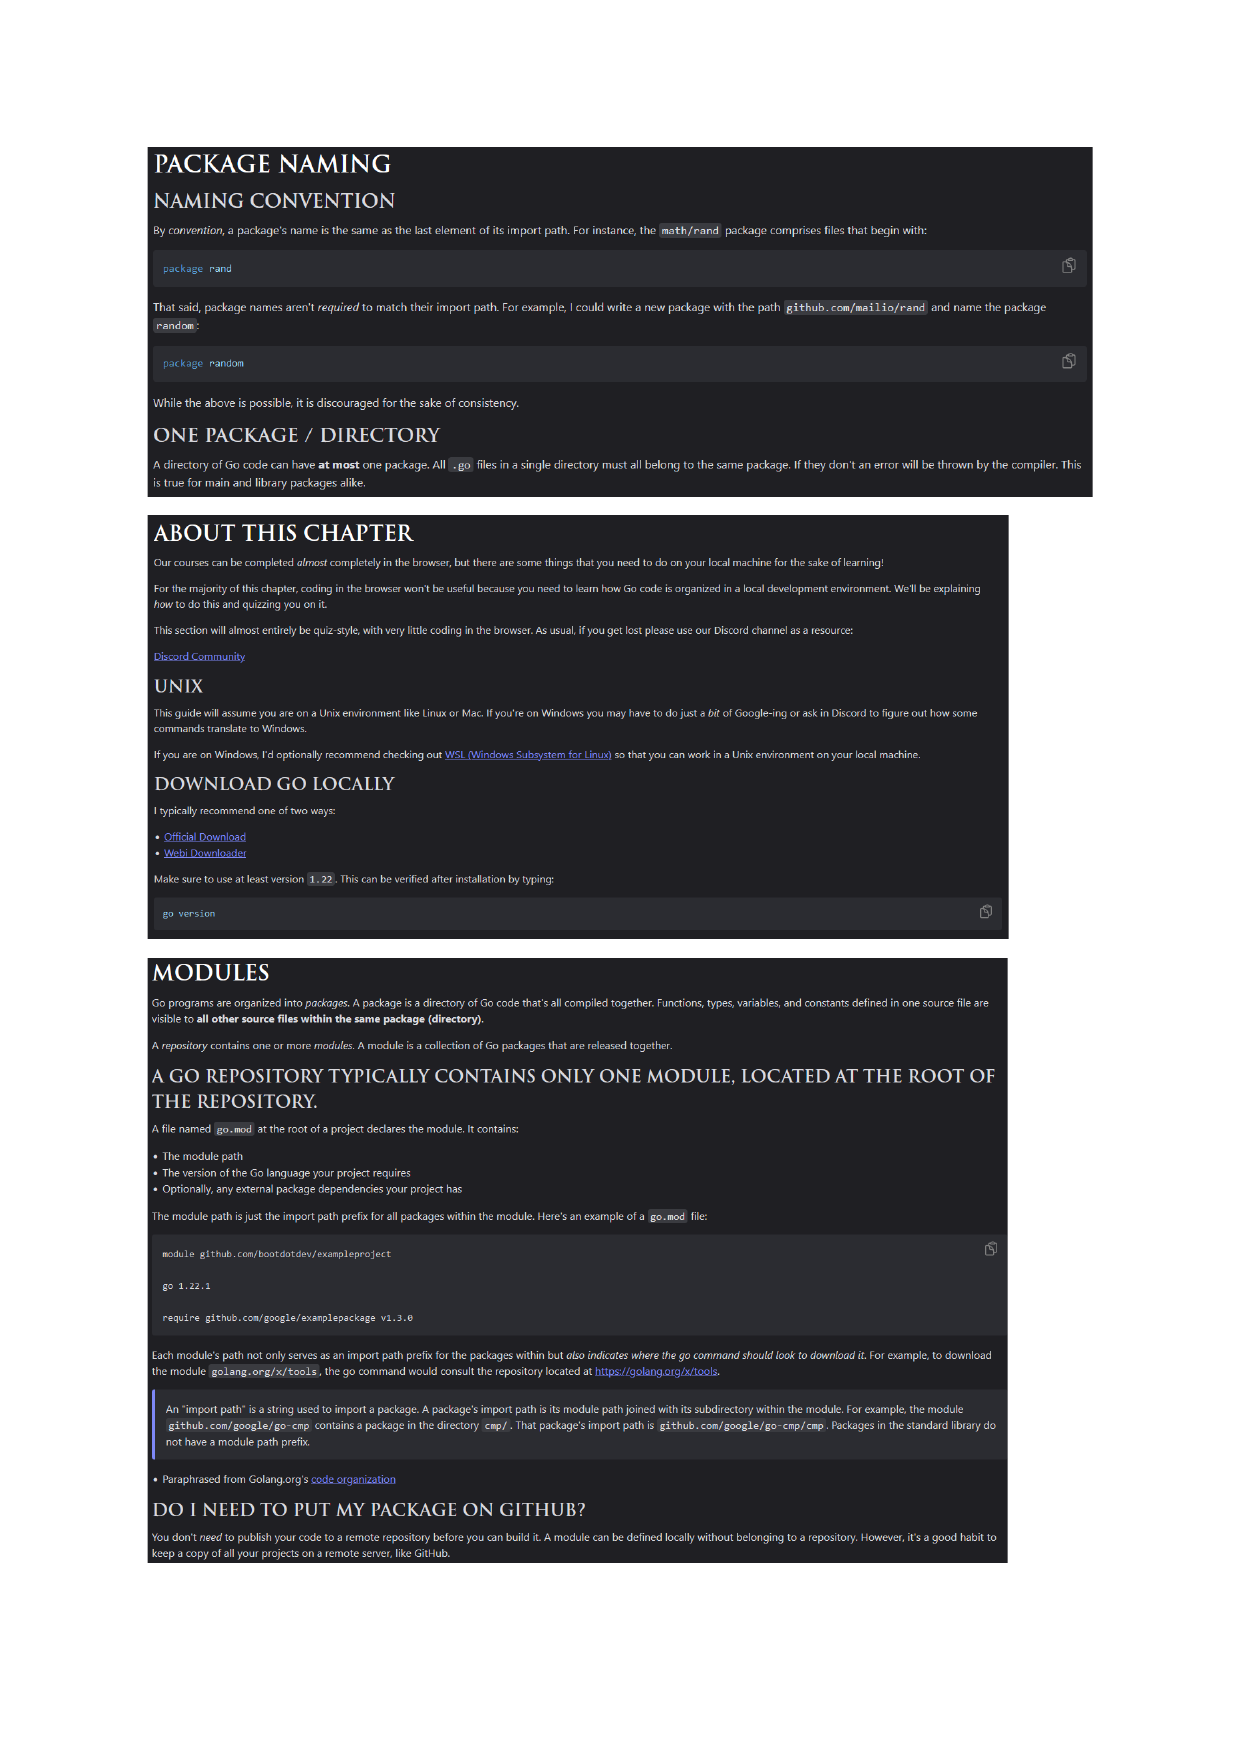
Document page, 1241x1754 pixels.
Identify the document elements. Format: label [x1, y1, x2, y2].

picture [147, 958, 1008, 1563]
picture [147, 515, 1009, 939]
picture [147, 147, 1093, 497]
